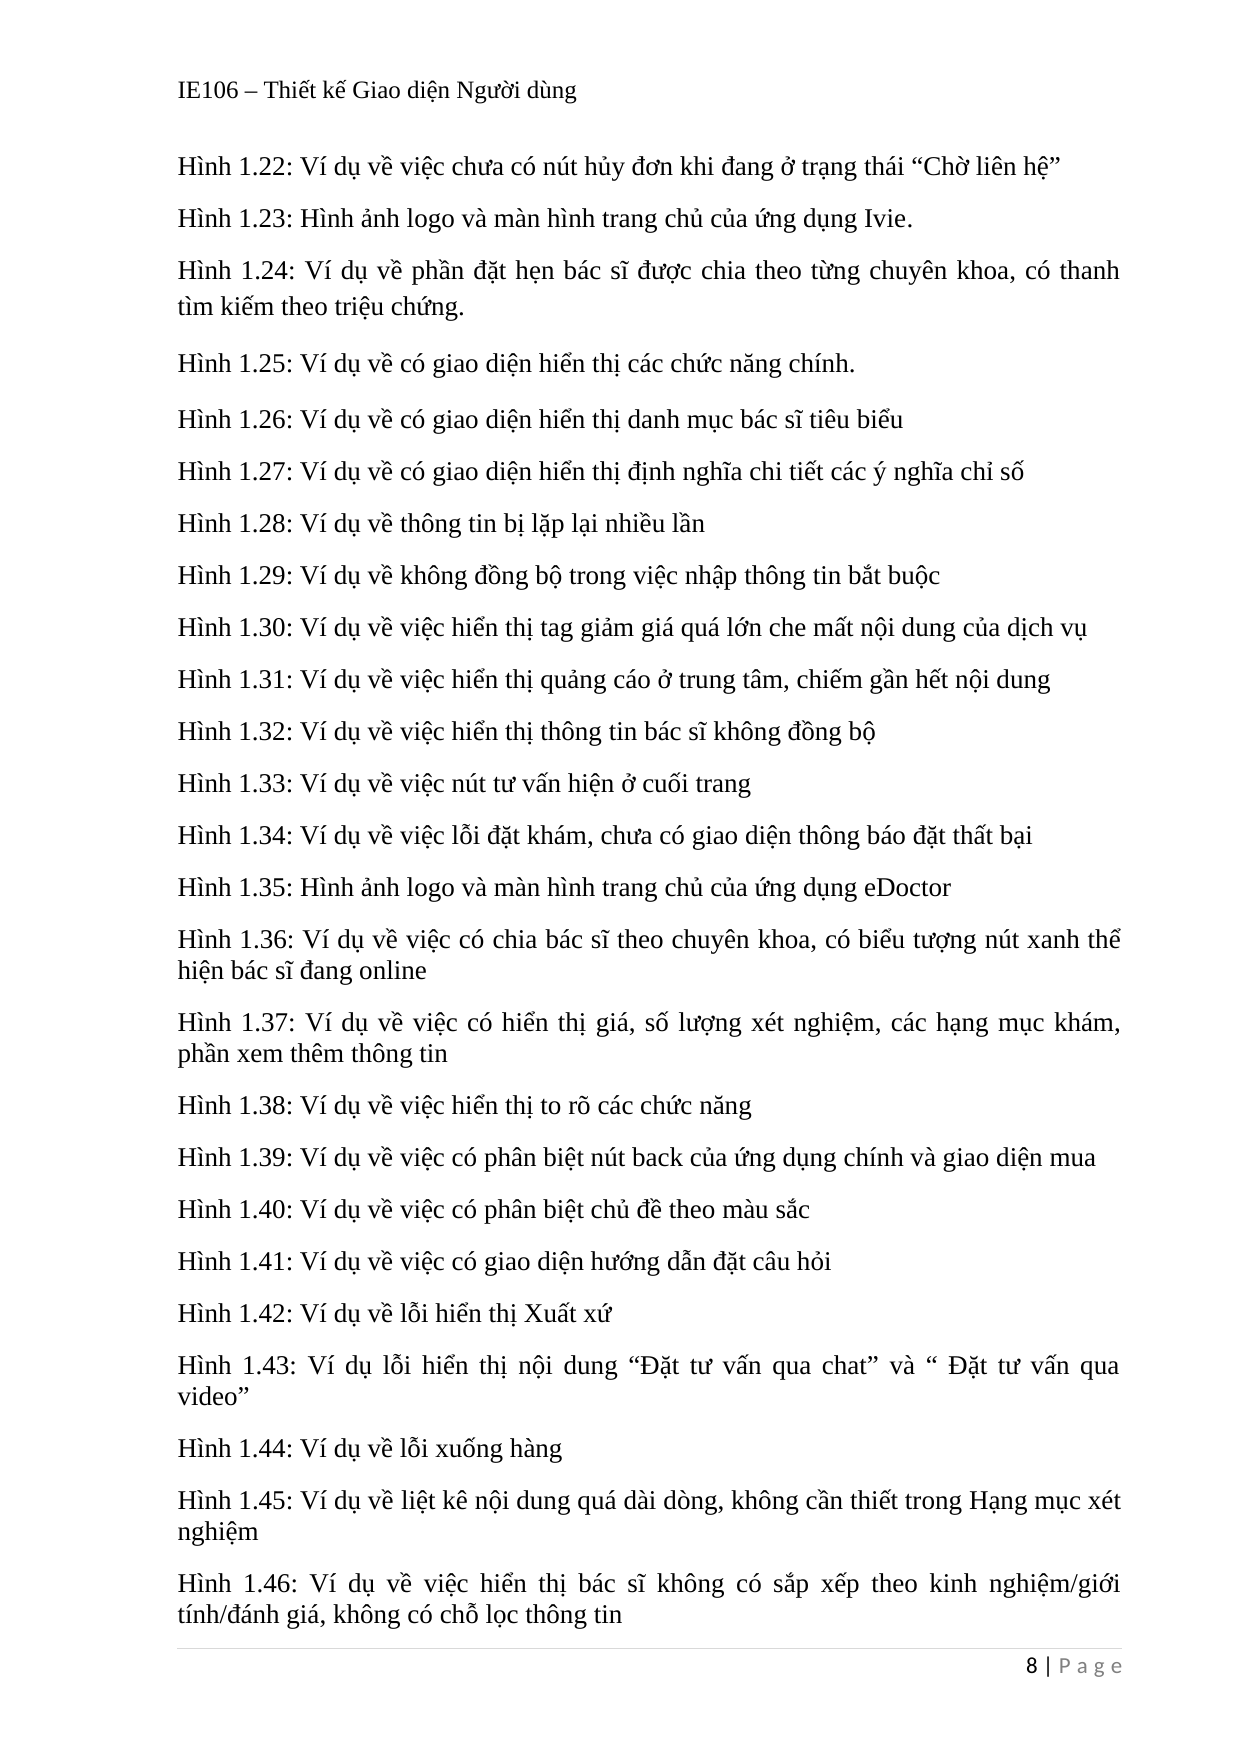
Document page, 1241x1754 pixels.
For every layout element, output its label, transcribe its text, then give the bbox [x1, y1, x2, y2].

text Hình 1.37: Ví dụ về việc có hiển thị giá, số lượng xét nghiệm, các hạng mục khám, phần xem thêm thông tin [177, 1006, 1122, 1068]
text Hình 1.43: Ví dụ lỗi hiển thị nội dung “Đặt tư vấn qua chat” và “ Đặt tư vấn qua video” [177, 1349, 1122, 1412]
text Hình 1.32: Ví dụ về việc hiển thị thông tin bác sĩ không đồng bộ [177, 715, 1122, 746]
text Hình 1.24: Ví dụ về phần đặt hẹn bác sĩ được chia theo từng chuyên khoa, có thanh tìm kiếm theo triệu chứng. [177, 254, 1122, 321]
text Hình 1.44: Ví dụ về lỗi xuống hàng [177, 1432, 1122, 1463]
text Hình 1.36: Ví dụ về việc có chia bác sĩ theo chuyên khoa, có biểu tượng nút xanh thể hiện bác sĩ đang online [177, 923, 1122, 985]
text Hình 1.46: Ví dụ về việc hiển thị bác sĩ không có sắp xếp theo kinh nghiệm/giới tính/đánh giá, không có chỗ lọc thông tin [177, 1567, 1122, 1630]
text Hình 1.28: Ví dụ về thông tin bị lặp lại nhiều lần [177, 507, 1122, 538]
text Hình 1.34: Ví dụ về việc lỗi đặt khám, chưa có giao diện thông báo đặt thất bại [177, 819, 1122, 850]
text Hình 1.35: Hình ảnh logo và màn hình trang chủ của ứng dụng eDoctor [177, 871, 1122, 902]
text Hình 1.42: Ví dụ về lỗi hiển thị Xuất xứ [177, 1297, 1122, 1328]
text Hình 1.26: Ví dụ về có giao diện hiển thị danh mục bác sĩ tiêu biểu [177, 403, 1122, 434]
text Hình 1.40: Ví dụ về việc có phân biệt chủ đề theo màu sắc [177, 1193, 1122, 1224]
text Hình 1.22: Ví dụ về việc chưa có nút hủy đơn khi đang ở trạng thái “Chờ liên hệ” [177, 151, 1122, 182]
text Hình 1.23: Hình ảnh logo và màn hình trang chủ của ứng dụng Ivie. [177, 202, 1122, 234]
text Hình 1.41: Ví dụ về việc có giao diện hướng dẫn đặt câu hỏi [177, 1245, 1122, 1276]
text Hình 1.31: Ví dụ về việc hiển thị quảng cáo ở trung tâm, chiếm gần hết nội dung [177, 663, 1122, 694]
text Hình 1.30: Ví dụ về việc hiển thị tag giảm giá quá lớn che mất nội dung của dịch vụ [177, 611, 1122, 642]
text Hình 1.38: Ví dụ về việc hiển thị to rõ các chức năng [177, 1089, 1122, 1121]
text Hình 1.45: Ví dụ về liệt kê nội dung quá dài dòng, không cần thiết trong Hạng mục xét nghiệm [177, 1484, 1122, 1547]
text Hình 1.39: Ví dụ về việc có phân biệt nút back của ứng dụng chính và giao diện mua [177, 1141, 1122, 1172]
text Hình 1.27: Ví dụ về có giao diện hiển thị định nghĩa chi tiết các ý nghĩa chỉ số [177, 455, 1122, 486]
text Hình 1.25: Ví dụ về có giao diện hiển thị các chức năng chính. [177, 347, 1122, 378]
text Hình 1.29: Ví dụ về không đồng bộ trong việc nhập thông tin bắt buộc [177, 559, 1122, 590]
text Hình 1.33: Ví dụ về việc nút tư vấn hiện ở cuối trang [177, 767, 1122, 798]
